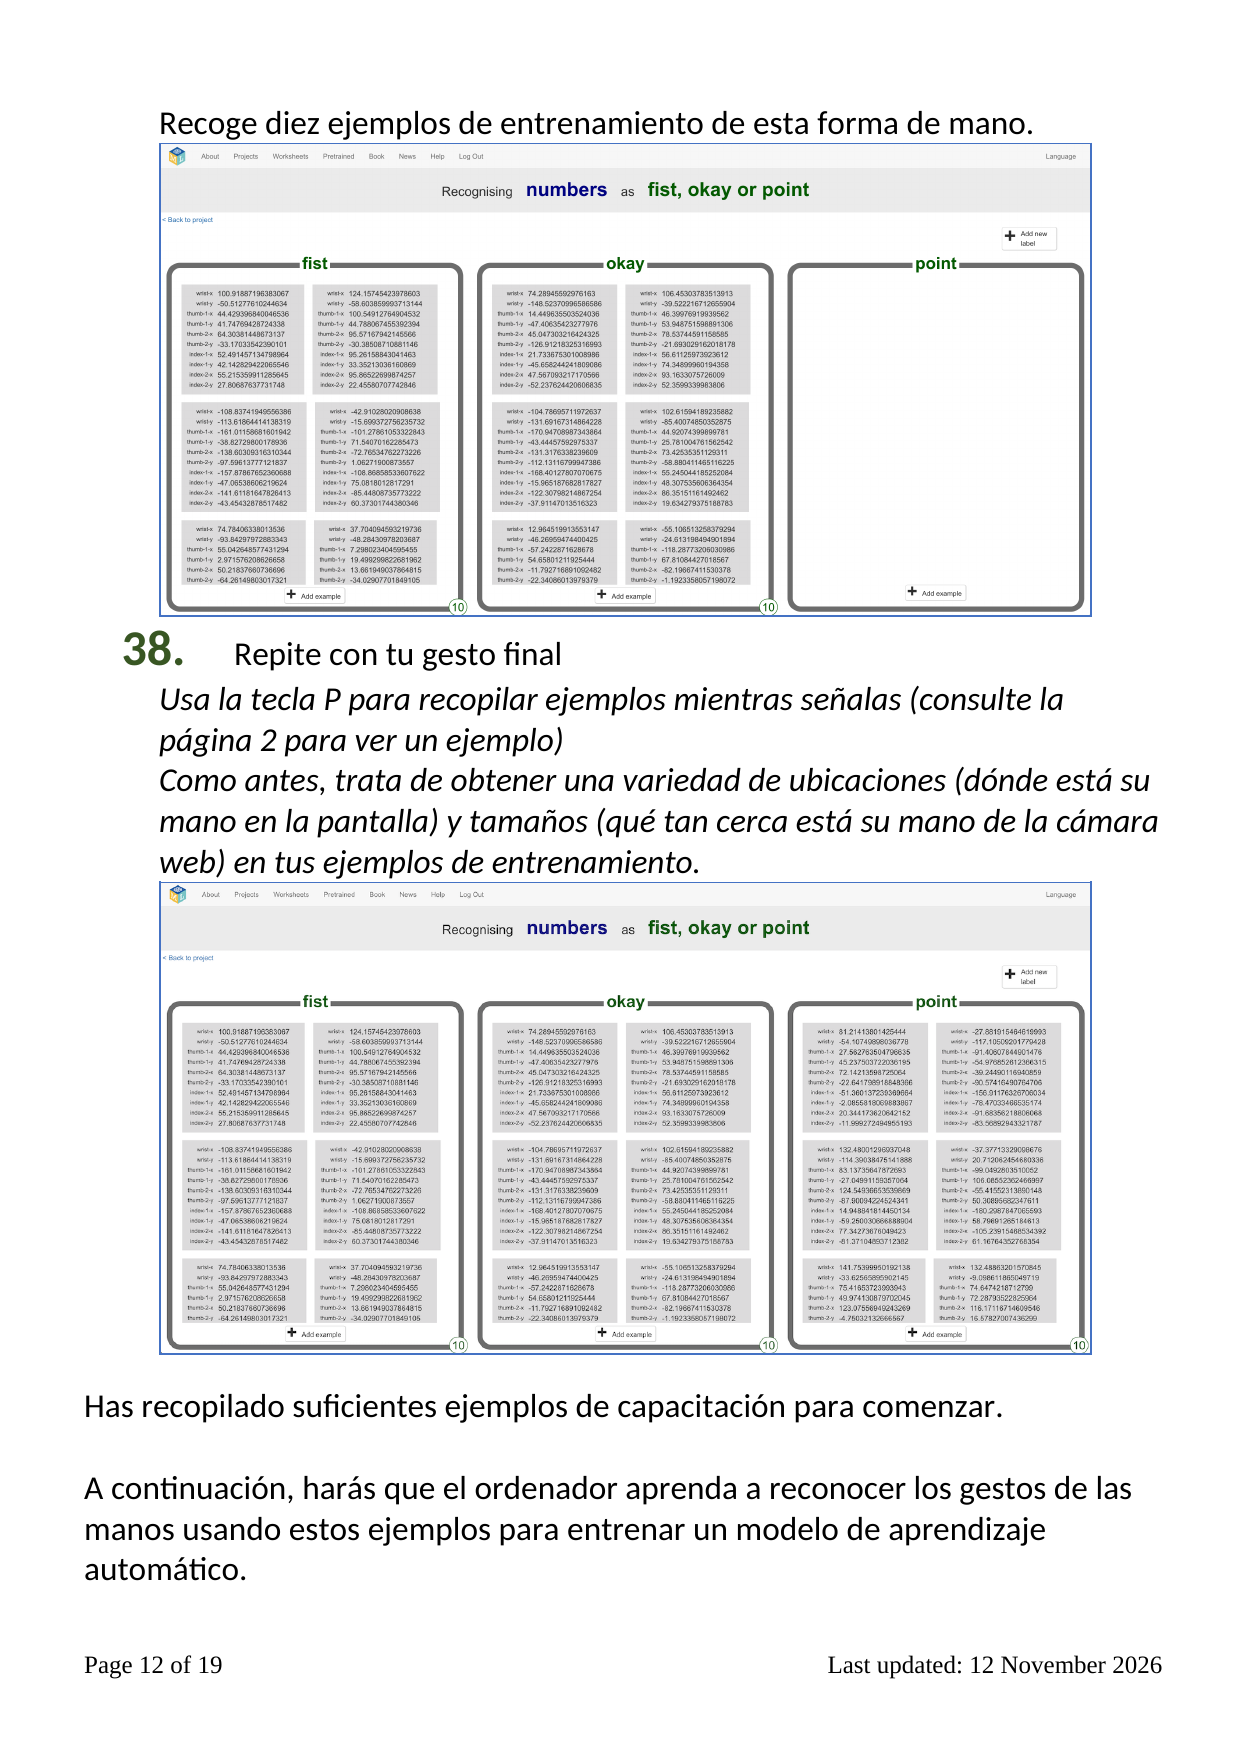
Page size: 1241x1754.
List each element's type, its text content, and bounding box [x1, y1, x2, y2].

text Has recopilado suficientes ejemplos de capacitación para comenzar. [84, 1386, 1164, 1426]
picture [161, 144, 1090, 615]
picture [161, 883, 1090, 1353]
list Repite con tu gesto final [121, 617, 1164, 678]
list Usa la tecla P para recopilar ejemplos mientras señalas (consulte la página 2 para ver un ejemplo) [159, 678, 1164, 759]
text A continuación, harás que el ordenador aprenda a reconocer los gestos de las manos usando estos ejemplos para entrenar un modelo de aprendizaje automático. [84, 1467, 1164, 1589]
